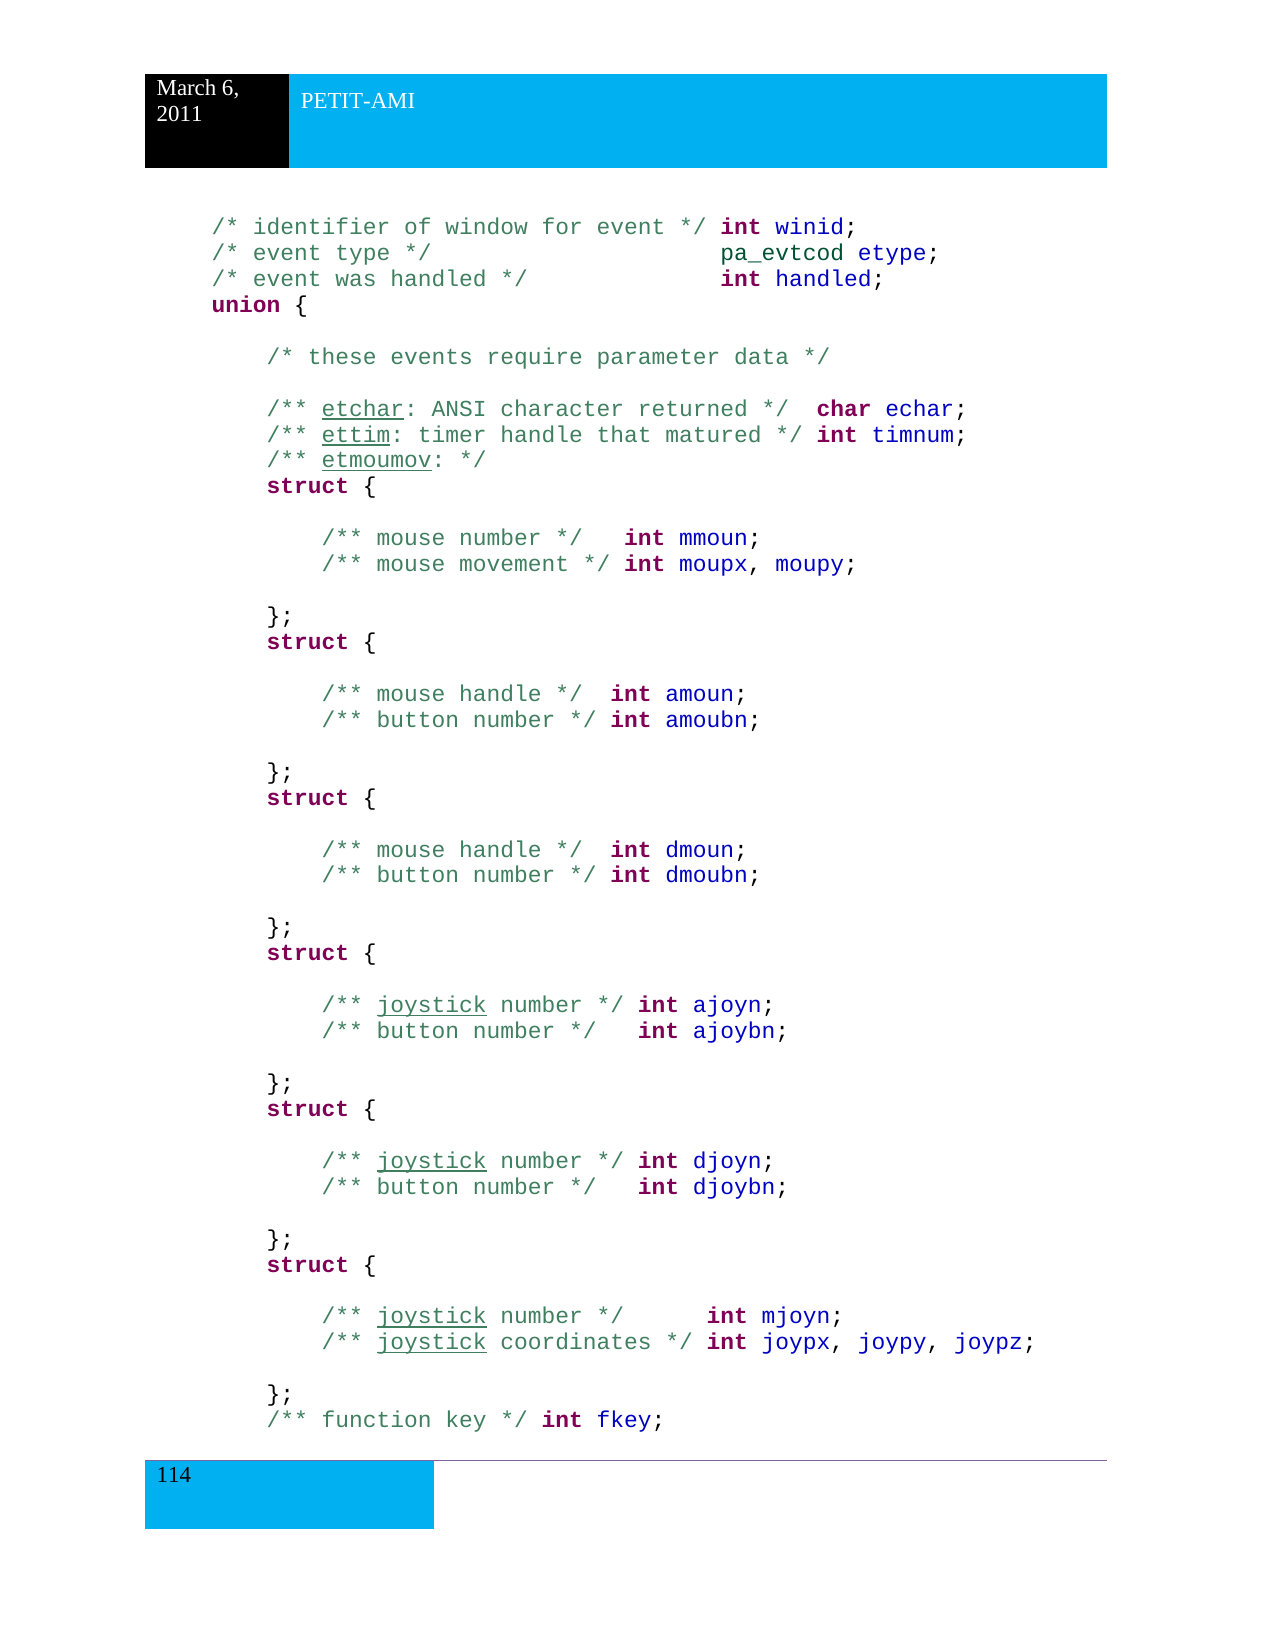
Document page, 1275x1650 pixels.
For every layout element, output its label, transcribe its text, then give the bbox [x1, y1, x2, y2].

text /* event type */ pa_evtcod etype; [156, 241, 1118, 267]
text /** etchar: ANSI character returned */ char echar; [156, 397, 1118, 423]
text /** joystick number */ int djoyn; [156, 1149, 1118, 1175]
text struct { [156, 475, 1118, 501]
text struct { [156, 1253, 1118, 1279]
text /** mouse handle */ int dmoun; [156, 838, 1118, 864]
text /* these events require parameter data */ [156, 345, 1118, 371]
text struct { [156, 786, 1118, 812]
text struct { [156, 942, 1118, 968]
text /** mouse handle */ int amoun; [156, 682, 1118, 708]
text /** joystick number */ int ajoyn; [156, 993, 1118, 1019]
text /** mouse number */ int mmoun; [156, 527, 1118, 553]
text /** button number */ int ajoybn; [156, 1019, 1118, 1045]
text /** mouse movement */ int moupx, moupy; [156, 553, 1118, 578]
text /** ettim: timer handle that matured */ int timnum; [156, 423, 1118, 449]
text /** button number */ int amoubn; [156, 708, 1118, 734]
text struct { [156, 1097, 1118, 1123]
text /** etmoumov: */ [156, 449, 1118, 475]
text /** button number */ int dmoubn; [156, 864, 1118, 890]
text /** button number */ int djoybn; [156, 1175, 1118, 1201]
text /** function key */ int fkey; [156, 1408, 1118, 1434]
text struct { [156, 630, 1118, 656]
text }; [156, 760, 1118, 786]
text }; [156, 604, 1118, 630]
text }; [156, 1227, 1118, 1253]
text union { [156, 293, 1118, 319]
text /* identifier of window for event */ int winid; [156, 215, 1118, 241]
text }; [156, 1383, 1118, 1408]
text }; [156, 916, 1118, 942]
text /** joystick coordinates */ int joypx, joypy, joypz; [156, 1331, 1118, 1357]
text /** joystick number */ int mjoyn; [156, 1305, 1118, 1331]
text }; [156, 1071, 1118, 1097]
text /* event was handled */ int handled; [156, 267, 1118, 293]
